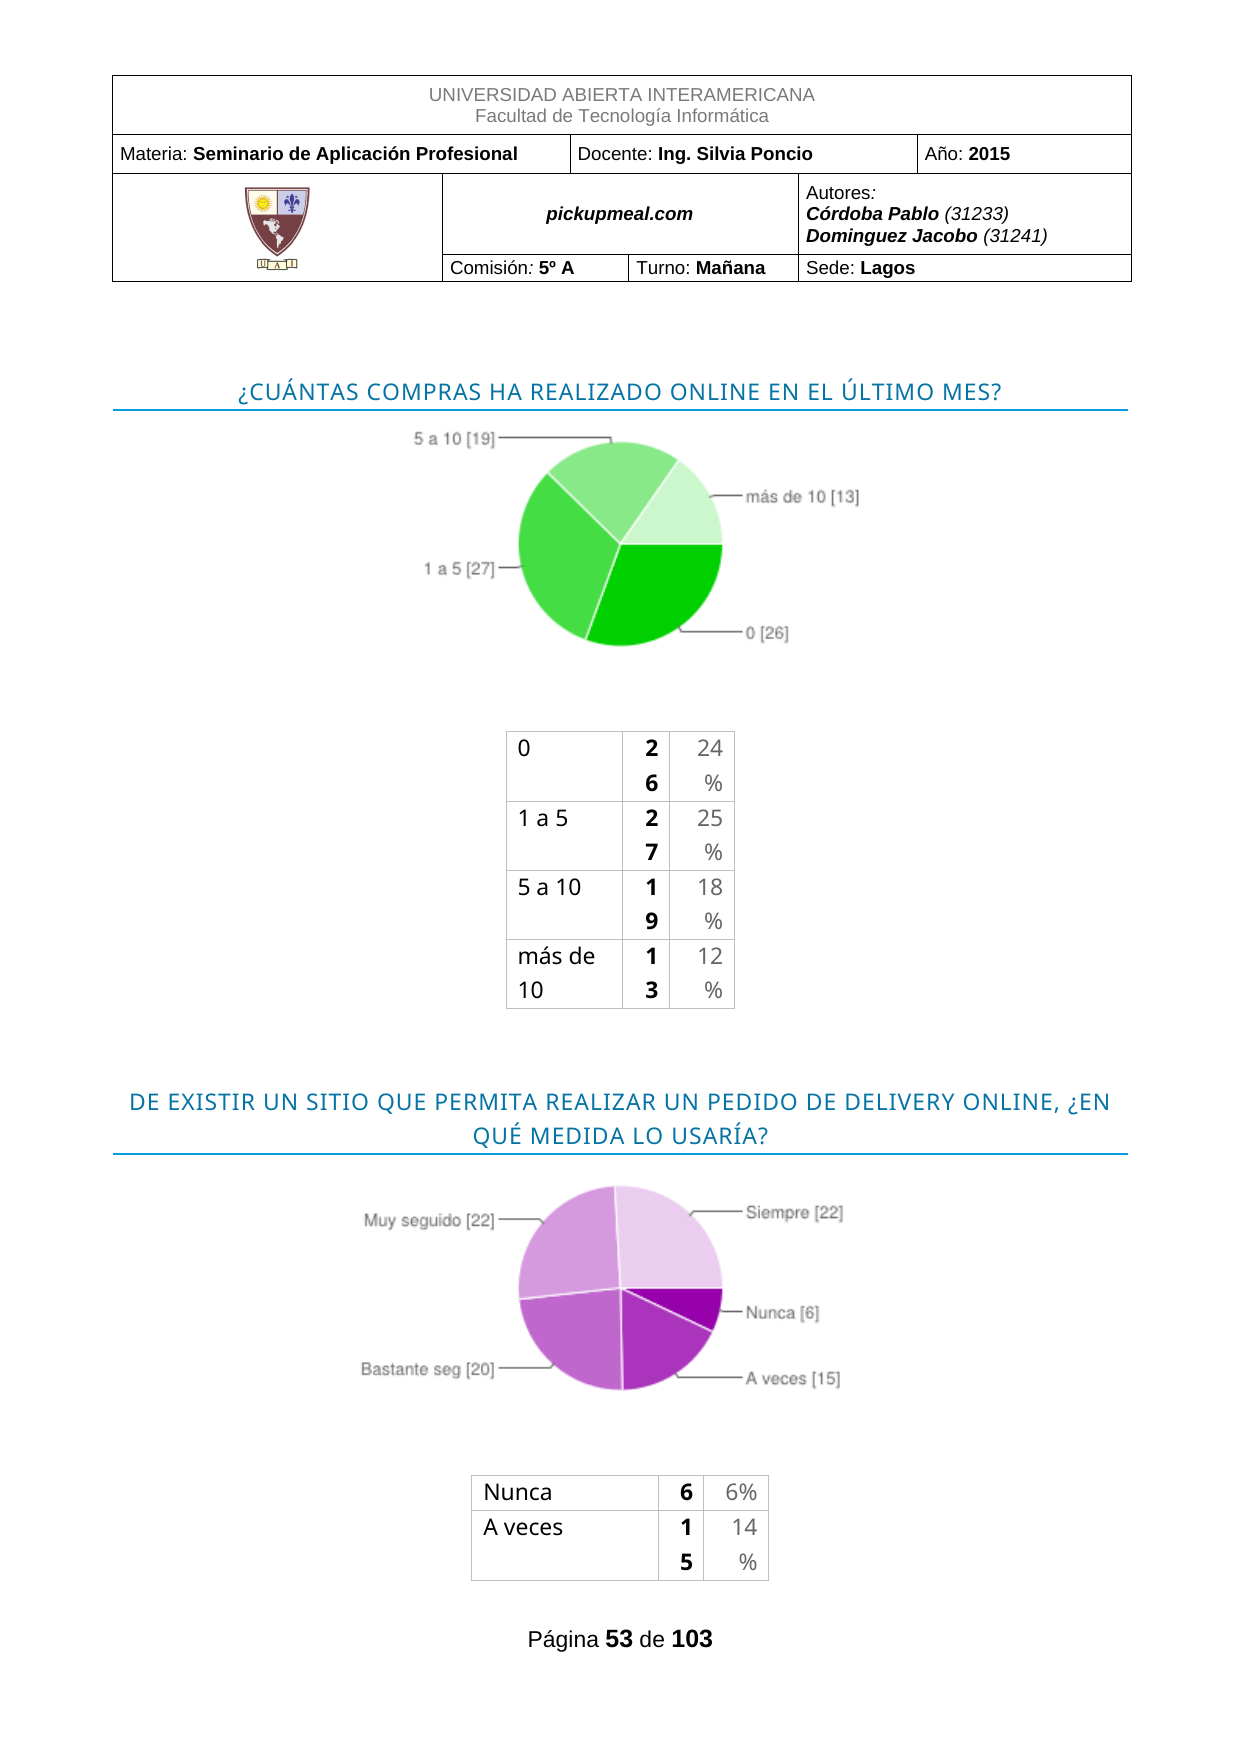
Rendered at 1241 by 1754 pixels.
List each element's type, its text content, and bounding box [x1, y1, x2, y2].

table_header 0 [507, 732, 622, 801]
table_cell 19 [623, 871, 669, 939]
table_cell 12% [670, 940, 734, 1008]
table_cell 13 [623, 940, 669, 1008]
table_cell 25% [670, 802, 734, 870]
table_cell 5 a 10 [507, 871, 622, 939]
table_cell más de 10 [507, 940, 622, 1008]
table_header 6% [704, 1476, 768, 1510]
table_cell 18% [670, 871, 734, 939]
picture [230, 182, 325, 273]
table_cell 14% [704, 1511, 768, 1579]
table_cell 27 [623, 802, 669, 870]
table_header 26 [623, 732, 669, 801]
picture [350, 1170, 890, 1405]
table_header Nunca [472, 1476, 658, 1510]
table_cell 15 [659, 1511, 703, 1579]
text ¿Cuántas compras ha realizado online en el último mes? [112, 376, 1128, 411]
picture [350, 426, 890, 661]
table_header 24% [670, 732, 734, 801]
table_header 6 [659, 1476, 703, 1510]
table_cell 1 a 5 [507, 802, 622, 870]
table_cell A veces [472, 1511, 658, 1579]
text De existir un sitio que permita realizar un pedido de Delivery online, ¿En qué medida lo usaría? [112, 1085, 1128, 1155]
